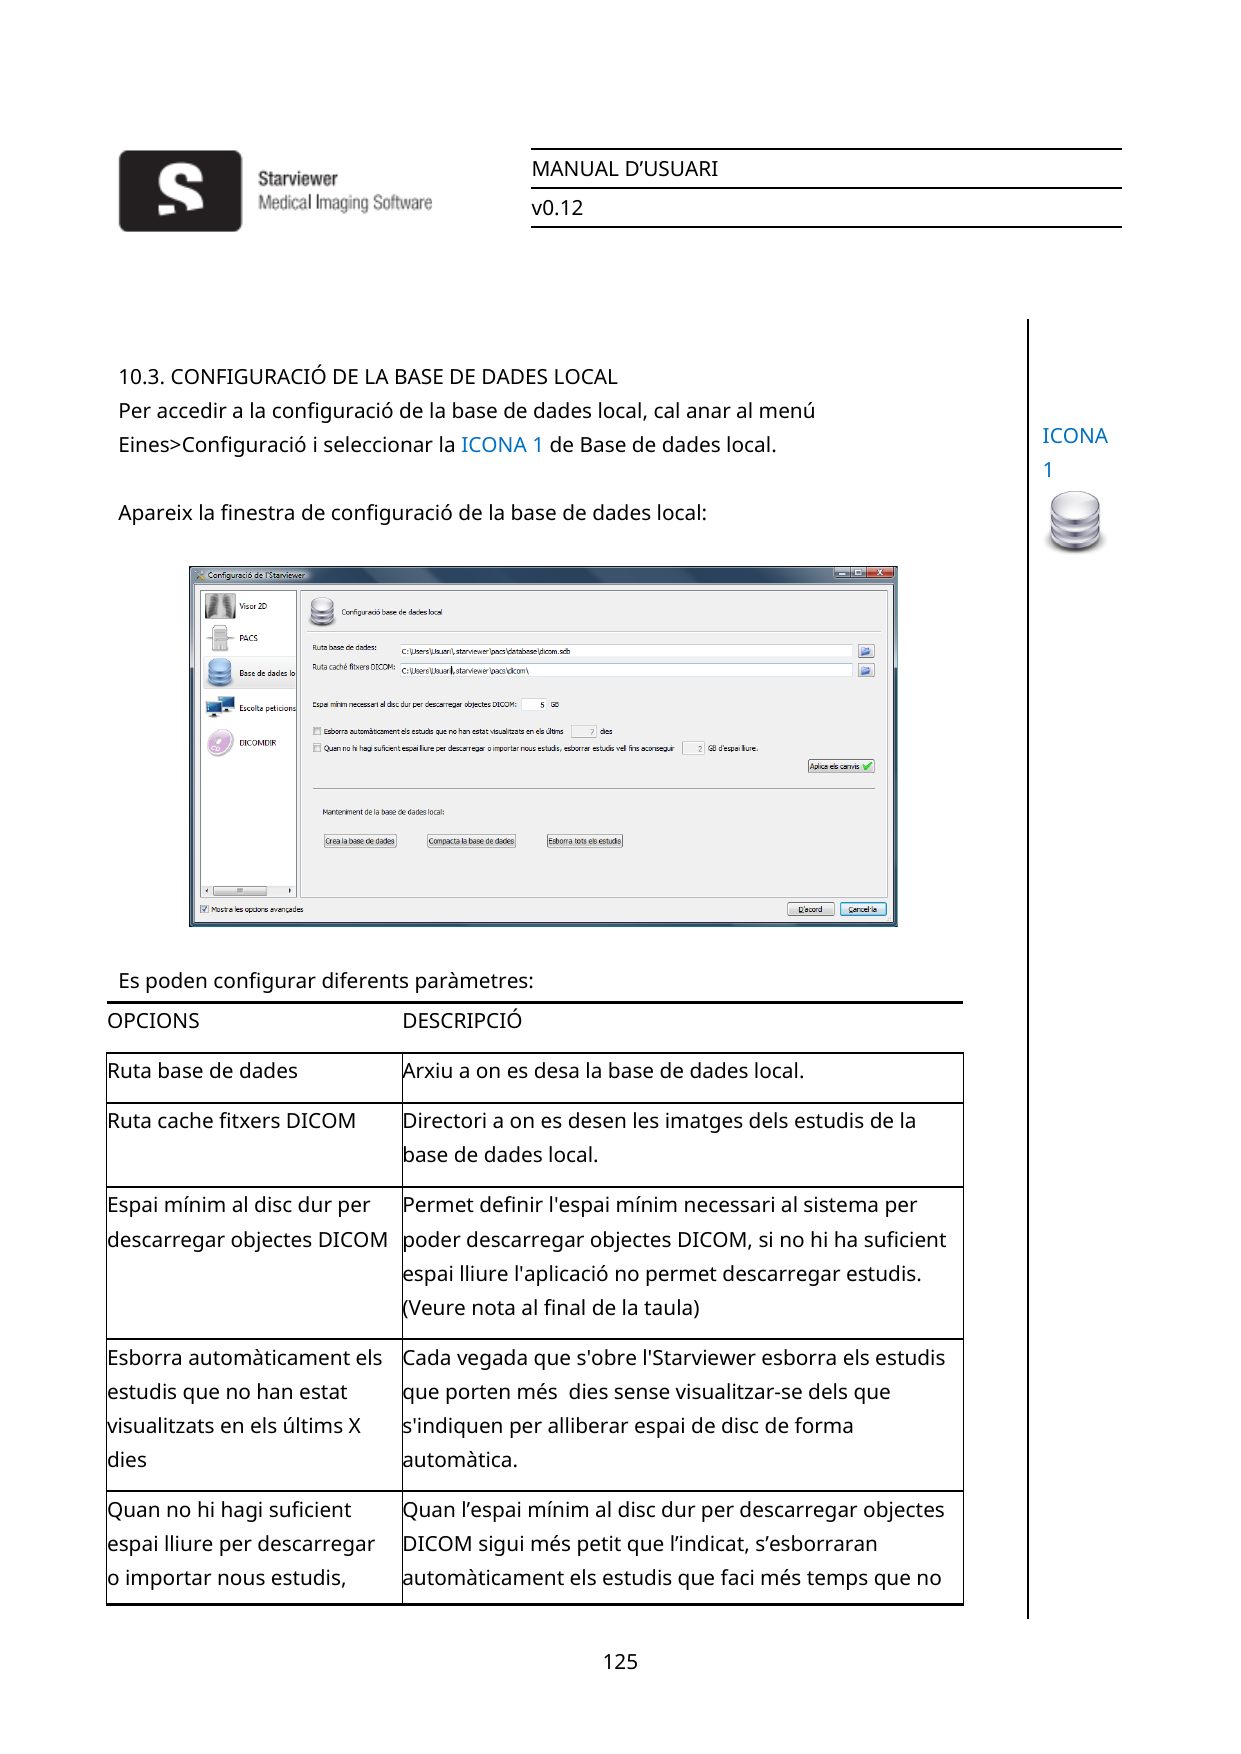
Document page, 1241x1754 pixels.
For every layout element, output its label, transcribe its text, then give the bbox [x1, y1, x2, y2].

table_cell Cada vegada que s'obre l'Starviewer esborra els estudis que porten més dies sense visualitzar-se dels que s'indiquen per alliberar espai de disc de forma automàtica. [403, 1340, 963, 1490]
text Es poden configurar diferents paràmetres: [118, 966, 1027, 995]
table_cell Esborra automàticament els estudis que no han estat visualitzats en els últims X dies [107, 1340, 402, 1490]
text Apareix la finestra de configuració de la base de dades local: [118, 498, 1027, 527]
table_cell Ruta base de dades [107, 1054, 402, 1102]
table_cell Directori a on es desen les imatges dels estudis de la base de dades local. [403, 1104, 963, 1186]
table_cell Espai mínim al disc dur per descarregar objectes DICOM [107, 1188, 402, 1338]
picture [189, 566, 898, 927]
table_header descripció [402, 1004, 963, 1052]
table_cell Permet definir l'espai mínim necessari al sistema per poder descarregar objectes DICOM, si no hi ha suficient espai lliure l'aplicació no permet descarregar estudis. (Veure nota al final de la taula) [403, 1188, 963, 1338]
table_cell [403, 1492, 963, 1603]
subtitle Configuració de la base de dades local [118, 362, 1027, 391]
table_cell Arxiu a on es desa la base de dades local. [403, 1054, 963, 1102]
picture [1042, 489, 1109, 555]
text Per accedir a la configuració de la base de dades local, cal anar al menú Eines>Configuració i seleccionar la ICONA 1 de Base de dades local. [118, 396, 1027, 459]
table_header opcions [107, 1004, 402, 1052]
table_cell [107, 1492, 402, 1603]
table_header ICONA 1 [1029, 319, 1122, 1618]
table_cell Ruta cache fitxers DICOM [107, 1104, 402, 1186]
